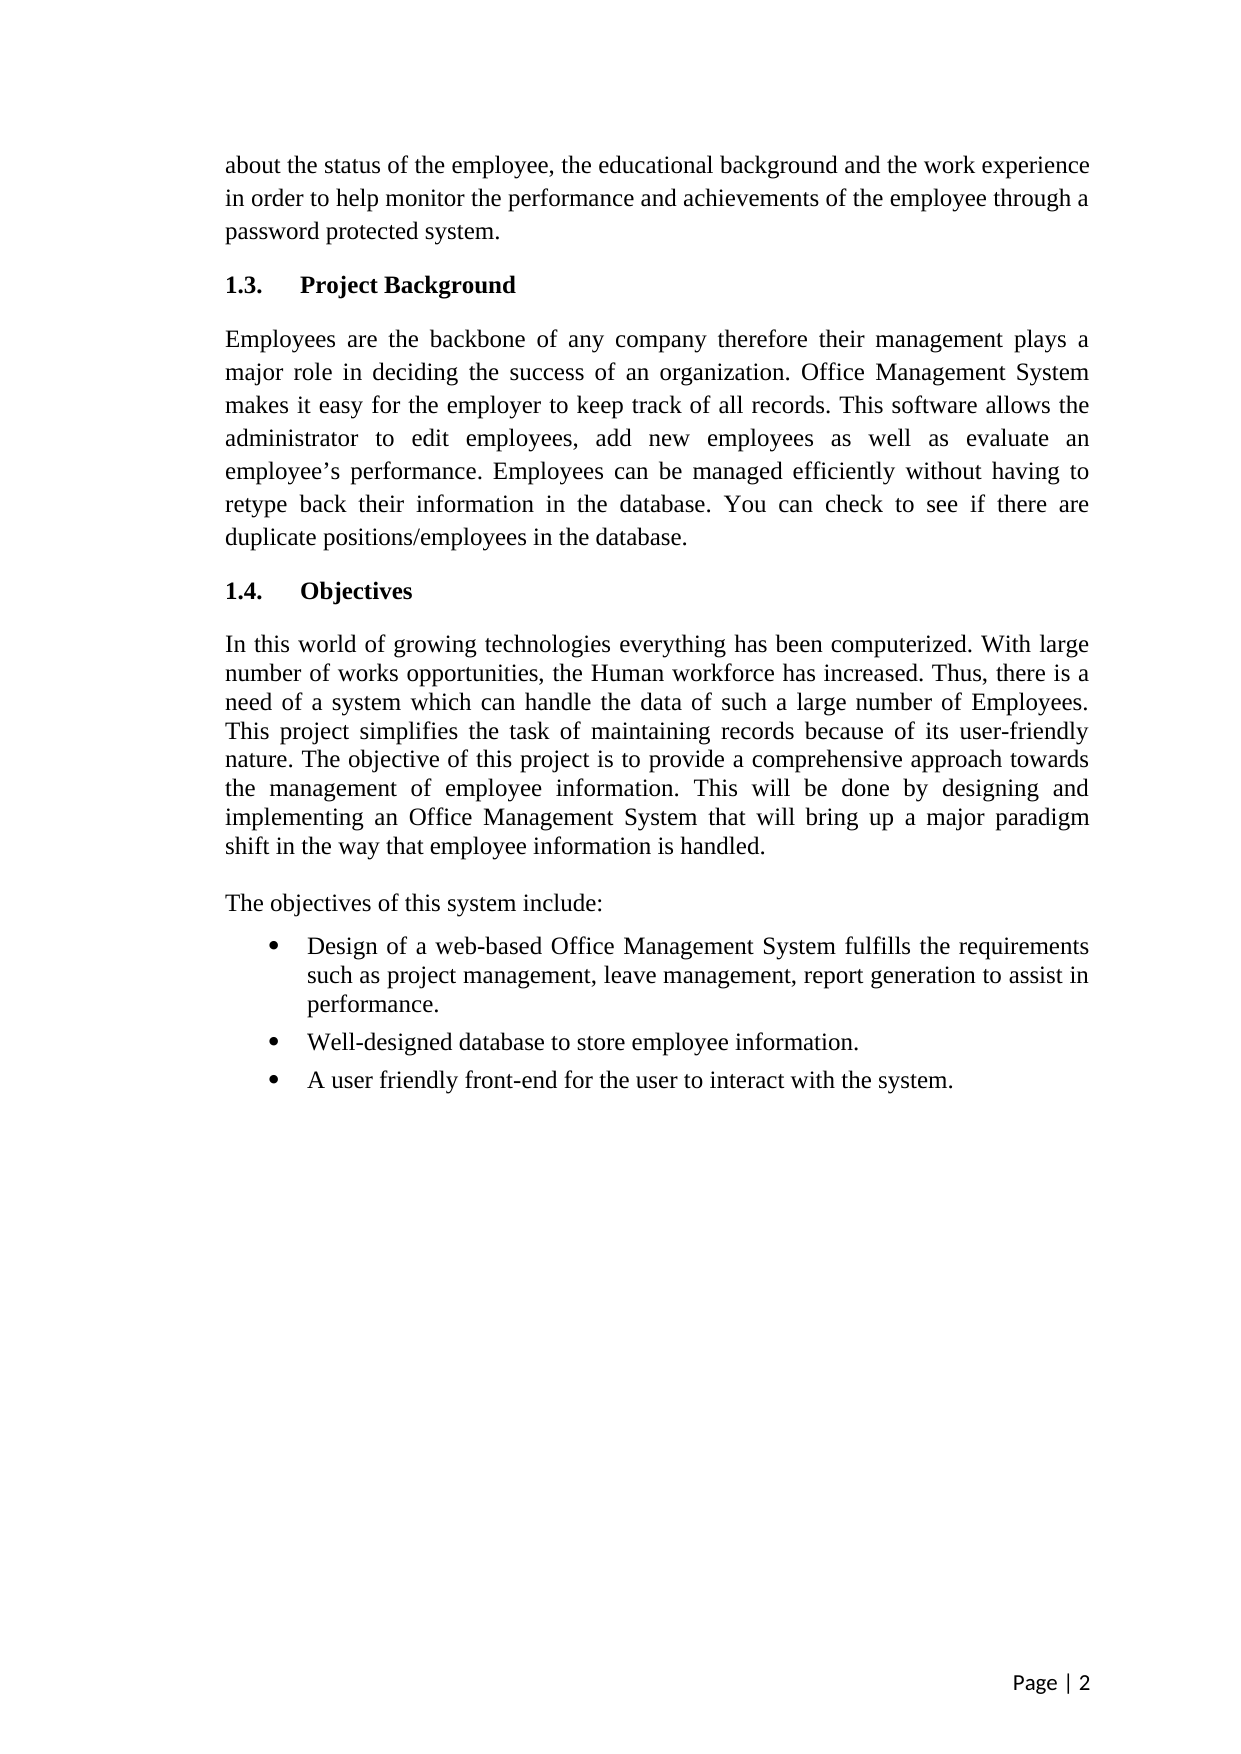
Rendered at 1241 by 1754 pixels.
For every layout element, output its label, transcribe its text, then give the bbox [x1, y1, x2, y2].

list Design of a web-based Office Management System fulfills the requirements such as project management, leave management, report generation to assist in performance. [269, 931, 1090, 1018]
text The objectives of this system include: [225, 888, 1090, 917]
text In this world of growing technologies everything has been computerized. With large number of works opportunities, the Human workforce has increased. Thus, there is a need of a system which can handle the data of such a large number of Employees. This project simplifies the task of maintaining records because of its user-friendly nature. The objective of this project is to provide a comprehensive approach towards the management of employee information. This will be done by designing and implementing an Office Management System that will bring up a major paradigm shift in the way that employee information is handled. [225, 629, 1090, 859]
list Well-designed database to store employee information. [269, 1027, 1090, 1056]
list Project Background [225, 270, 1090, 299]
list A user friendly front-end for the user to interact with the system. [269, 1066, 1090, 1094]
list Objectives [225, 576, 1090, 604]
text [225, 150, 1090, 245]
text Employees are the backbone of any company therefore their management plays a major role in deciding the success of an organization. Office Management System makes it easy for the employer to keep track of all records. This software allows the administrator to edit employees, add new employees as well as evaluate an employee’s performance. Employees can be managed efficiently without having to retype back their information in the database. You can check to see if there are duplicate positions/employees in the database. [225, 324, 1090, 551]
